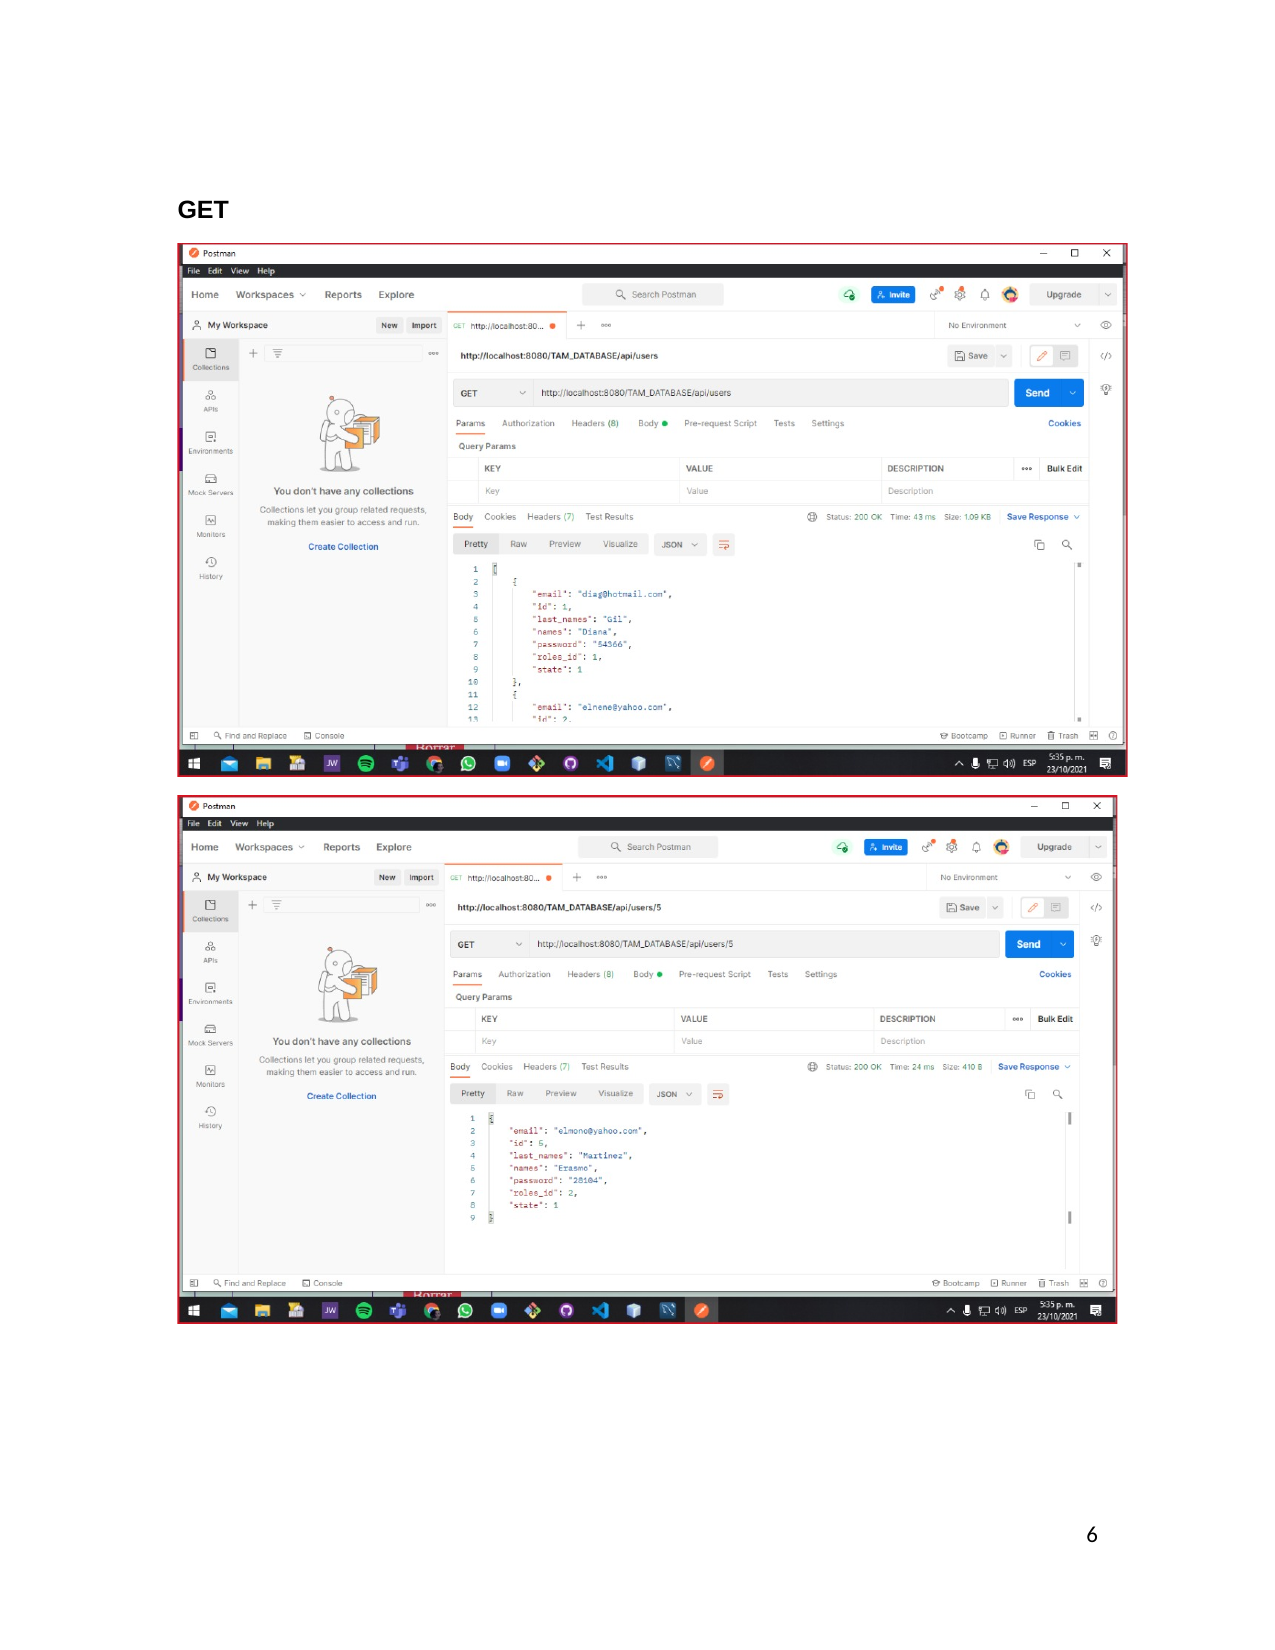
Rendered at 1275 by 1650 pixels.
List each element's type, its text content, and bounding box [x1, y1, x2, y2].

picture [177, 795, 1118, 1324]
picture [177, 243, 1128, 777]
text GET [177, 195, 1098, 224]
